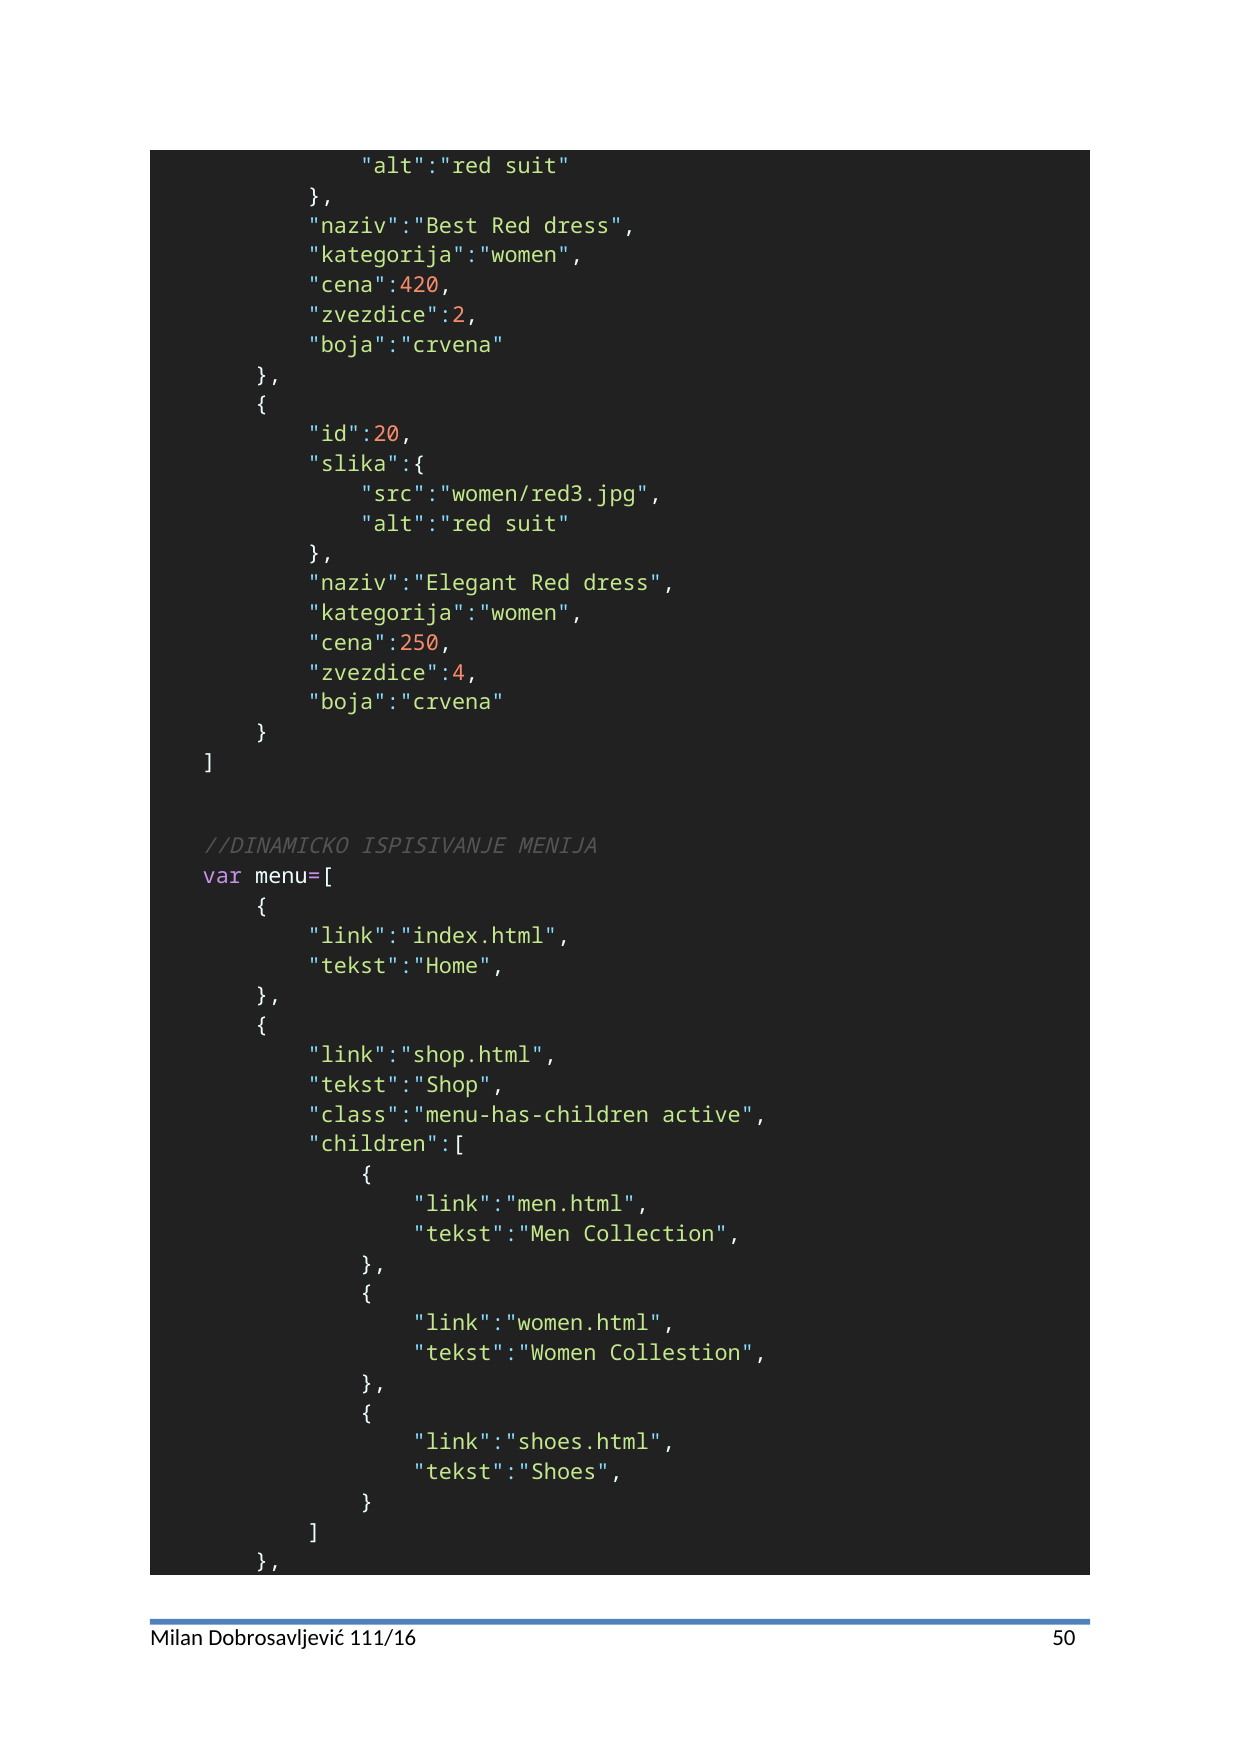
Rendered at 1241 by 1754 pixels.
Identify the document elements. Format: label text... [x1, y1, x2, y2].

text }, [150, 180, 1090, 209]
text { [150, 1158, 1090, 1188]
text "tekst":"Shoes", [150, 1456, 1090, 1486]
text var menu=[ [150, 860, 1090, 890]
text "alt":"red suit" [150, 150, 1090, 180]
text "children":[ [150, 1128, 1090, 1158]
text "boja":"crvena" [150, 329, 1090, 358]
text } [150, 1486, 1090, 1516]
text "cena":420, [150, 269, 1090, 299]
text "boja":"crvena" [150, 686, 1090, 716]
text }, [150, 1247, 1090, 1277]
text { [150, 1009, 1090, 1039]
text }, [150, 537, 1090, 567]
text }, [150, 979, 1090, 1009]
text { [150, 890, 1090, 920]
text "zvezdice":4, [150, 656, 1090, 686]
text "tekst":"Home", [150, 949, 1090, 979]
text "slika":{ [150, 448, 1090, 478]
text "kategorija":"women", [150, 239, 1090, 269]
text "link":"women.html", [150, 1307, 1090, 1337]
text }, [150, 358, 1090, 388]
text "alt":"red suit" [150, 507, 1090, 537]
text "kategorija":"women", [150, 597, 1090, 627]
text "class":"menu-has-children active", [150, 1098, 1090, 1128]
text ] [150, 746, 1090, 776]
text "tekst":"Women Collestion", [150, 1337, 1090, 1367]
text "tekst":"Shop", [150, 1069, 1090, 1098]
text { [150, 388, 1090, 418]
text { [150, 1396, 1090, 1426]
text "naziv":"Elegant Red dress", [150, 567, 1090, 597]
text { [150, 1277, 1090, 1307]
text "src":"women/red3.jpg", [150, 478, 1090, 507]
text "link":"index.html", [150, 920, 1090, 949]
text "cena":250, [150, 627, 1090, 656]
text "link":"shop.html", [150, 1039, 1090, 1069]
text } [150, 716, 1090, 746]
text ] [150, 1516, 1090, 1545]
text "naziv":"Best Red dress", [150, 209, 1090, 239]
text //DINAMICKO ISPISIVANJE MENIJA [150, 830, 1090, 860]
text "zvezdice":2, [150, 299, 1090, 329]
text "tekst":"Men Collection", [150, 1218, 1090, 1247]
text }, [150, 1367, 1090, 1396]
text "id":20, [150, 418, 1090, 448]
text "link":"shoes.html", [150, 1426, 1090, 1456]
text }, [150, 1545, 1090, 1575]
text "link":"men.html", [150, 1188, 1090, 1218]
